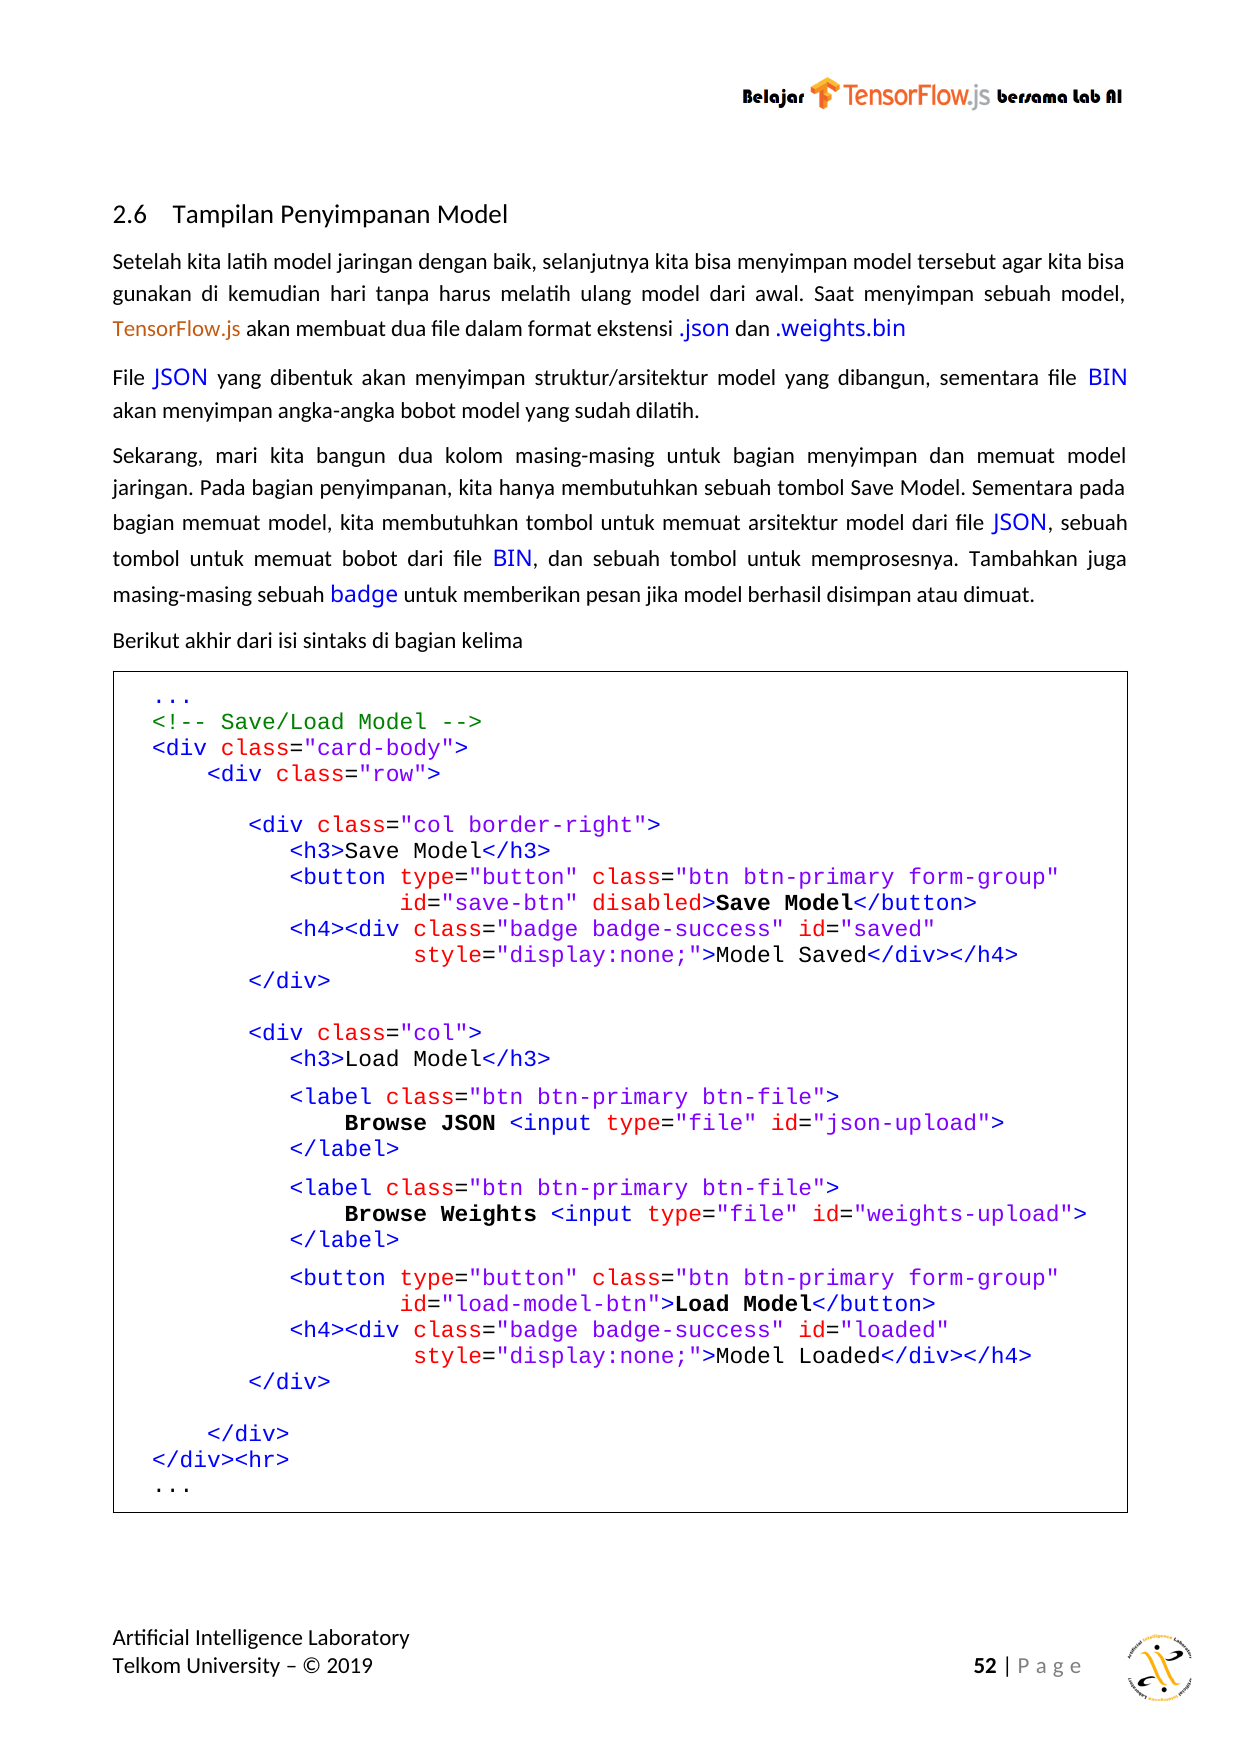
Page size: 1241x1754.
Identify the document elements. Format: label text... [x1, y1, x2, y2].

text Setelah kita latih model jaringan dengan baik, selanjutnya kita bisa menyimpan model tersebut agar kita bisa gunakan di kemudian hari tanpa harus melatih ulang model dari awal. Saat menyimpan sebuah model, TensorFlow.js akan membuat dua file dalam format ekstensi .json dan .weights.bin [112, 247, 1128, 343]
table_header ... <!-- Save/Load Model --> <div class="card-body"> <div class="row"> <div class="col border-right"> <h3>Save Model</h3> <button type="button" class="btn btn-primary form-group" id="save-btn" disabled>Save Model</button> <h4><div class="badge badge-success" id="saved" style="display:none;">Model Saved</div></h4> </div> <div class="col"> <h3>Load Model</h3> <label class="btn btn-primary btn-file"> Browse JSON <input type="file" id="json-upload"> </label> <label class="btn btn-primary btn-file"> Browse Weights <input type="file" id="weights-upload"> </label> <button type="button" class="btn btn-primary form-group" id="load-model-btn">Load Model</button> <h4><div class="badge badge-success" id="loaded" style="display:none;">Model Loaded</div></h4> </div> </div> </div><hr> ... [114, 672, 1127, 1512]
subtitle Tampilan Penyimpanan Model [112, 197, 1128, 230]
text Sekarang, mari kita bangun dua kolom masing-masing untuk bagian menyimpan dan memuat model jaringan. Pada bagian penyimpanan, kita hanya membutuhkan sebuah tombol Save Model. Sementara pada bagian memuat model, kita membutuhkan tombol untuk memuat arsitektur model dari file JSON, sebuah tombol untuk memuat bobot dari file BIN, dan sebuah tombol untuk memprosesnya. Tambahkan juga masing-masing sebuah badge untuk memberikan pesan jika model berhasil disimpan atau dimuat. [112, 441, 1128, 609]
text Berikut akhir dari isi sintaks di bagian kelima [112, 626, 1128, 654]
picture [1127, 1634, 1192, 1701]
picture [739, 75, 1125, 114]
text File JSON yang dibentuk akan menyimpan struktur/arsitektur model yang dibangun, sementara file BIN akan menyimpan angka-angka bobot model yang sudah dilatih. [112, 361, 1128, 424]
